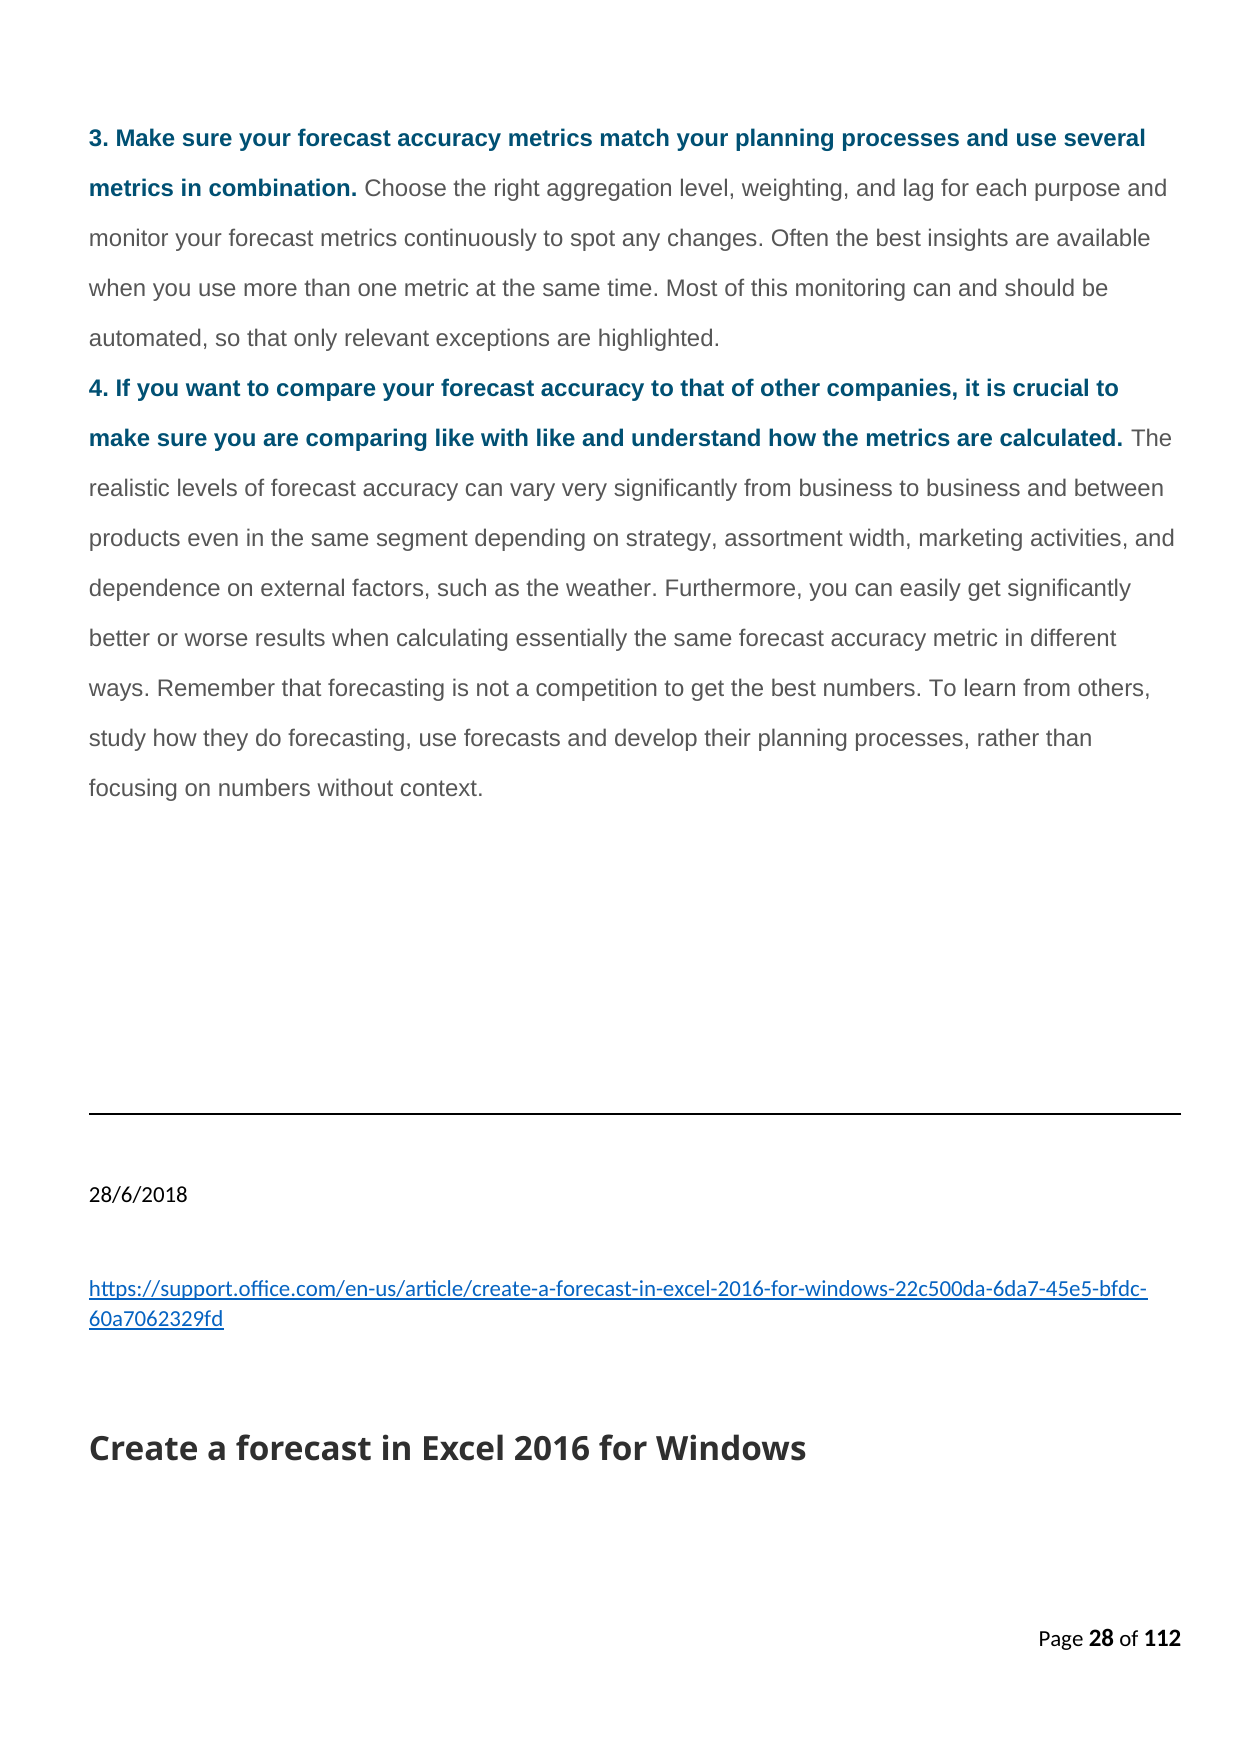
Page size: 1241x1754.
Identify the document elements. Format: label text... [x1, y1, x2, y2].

text https://support.office.com/en-us/article/create-a-forecast-in-excel-2016-for-windows-22c500da-6da7-45e5-bfdc-60a7062329fd [89, 1274, 1181, 1332]
text 4. If you want to compare your forecast accuracy to that of other companies, it is crucial to make sure you are comparing like with like and understand how the metrics are calculated. The realistic levels of forecast accuracy can vary very significantly from business to business and between products even in the same segment depending on strategy, assortment width, marketing activities, and dependence on external factors, such as the weather. Furthermore, you can easily get significantly better or worse results when calculating essentially the same forecast accuracy metric in different ways. Remember that forecasting is not a competition to get the best numbers. To learn from others, study how they do forecasting, use forecasts and develop their planning processes, rather than focusing on numbers without context. [89, 352, 1181, 802]
text 3. Make sure your forecast accuracy metrics match your planning processes and use several metrics in combination. Choose the right aggregation level, weighting, and lag for each purpose and monitor your forecast metrics continuously to spot any changes. Often the best insights are available when you use more than one metric at the same time. Most of this monitoring can and should be automated, so that only relevant exceptions are highlighted. [89, 102, 1181, 352]
text 28/6/2018 [89, 1180, 1181, 1208]
subtitle Create a forecast in Excel 2016 for Windows [89, 1425, 1181, 1471]
